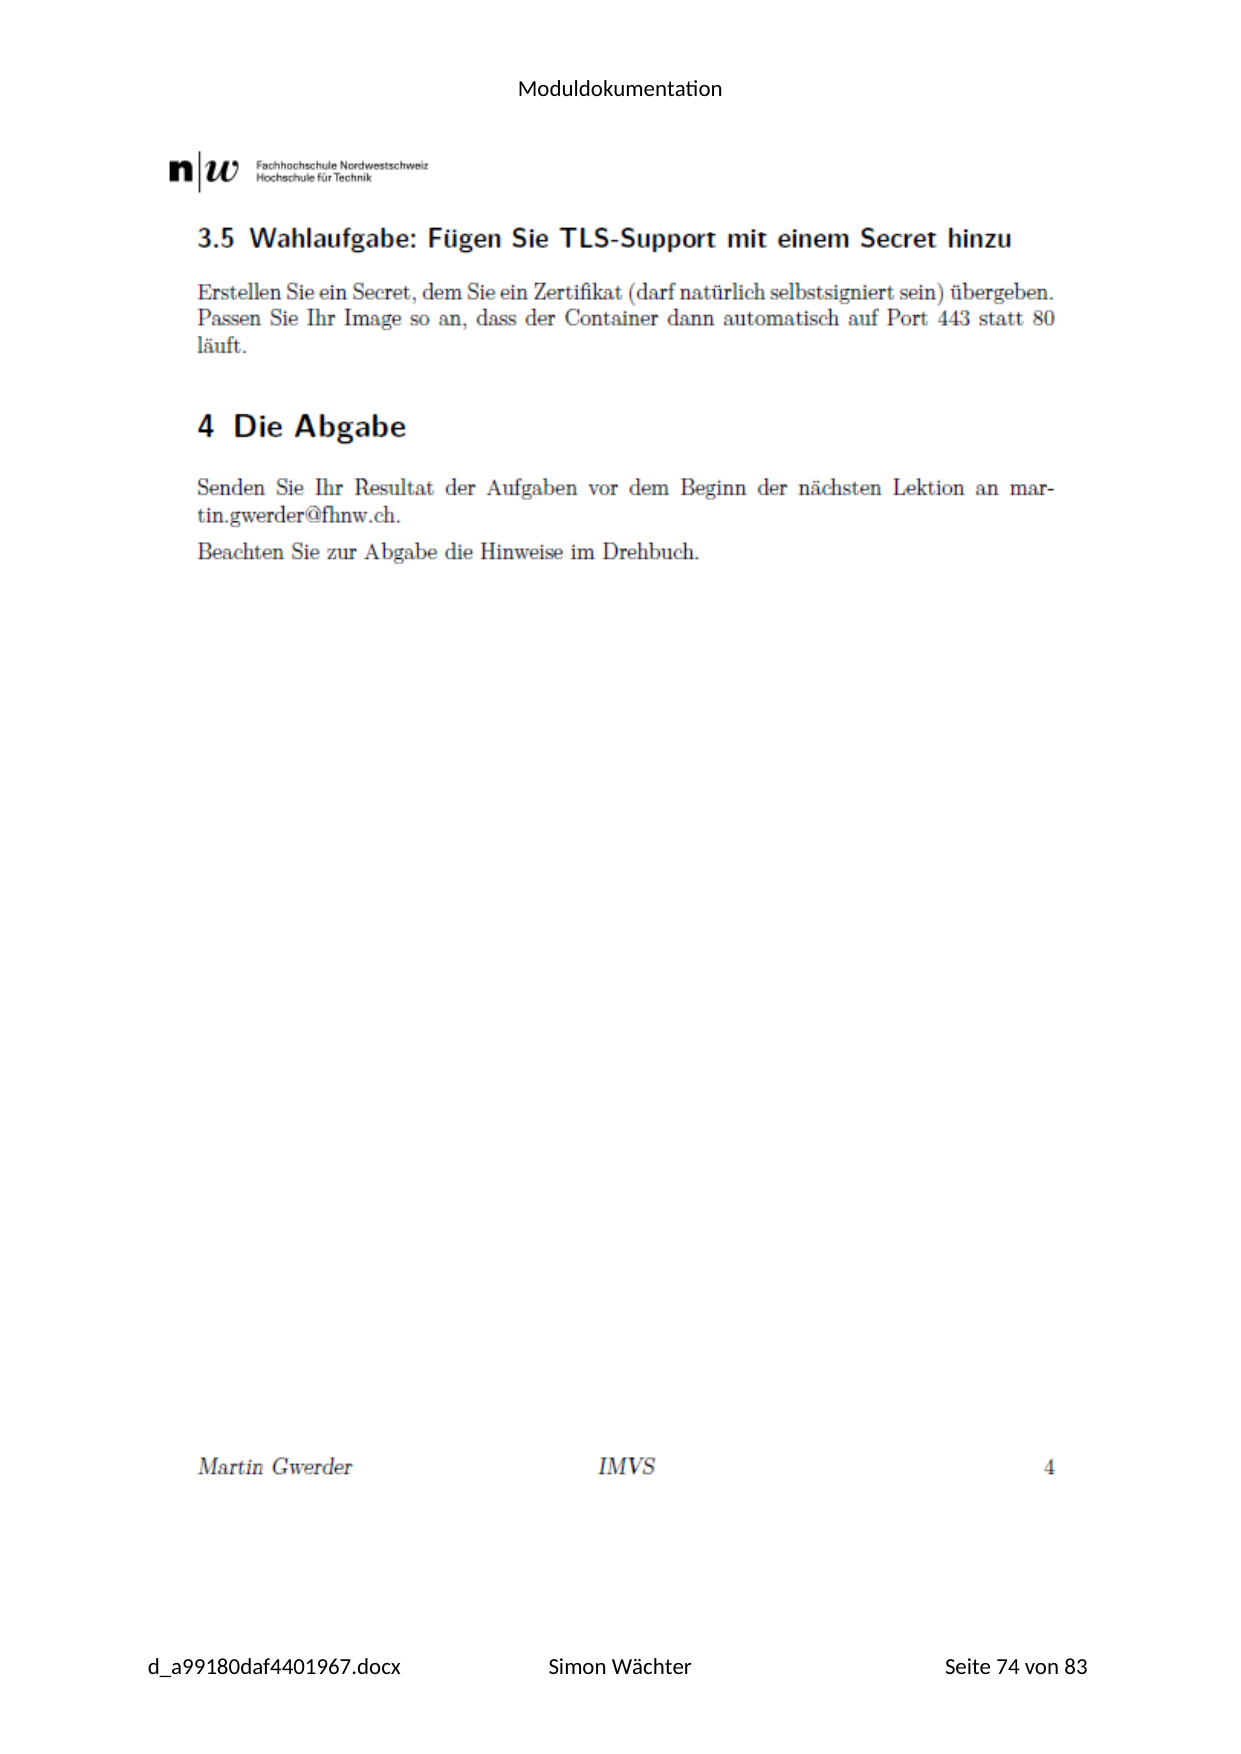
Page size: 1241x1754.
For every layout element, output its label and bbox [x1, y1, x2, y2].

picture [147, 147, 1093, 1499]
